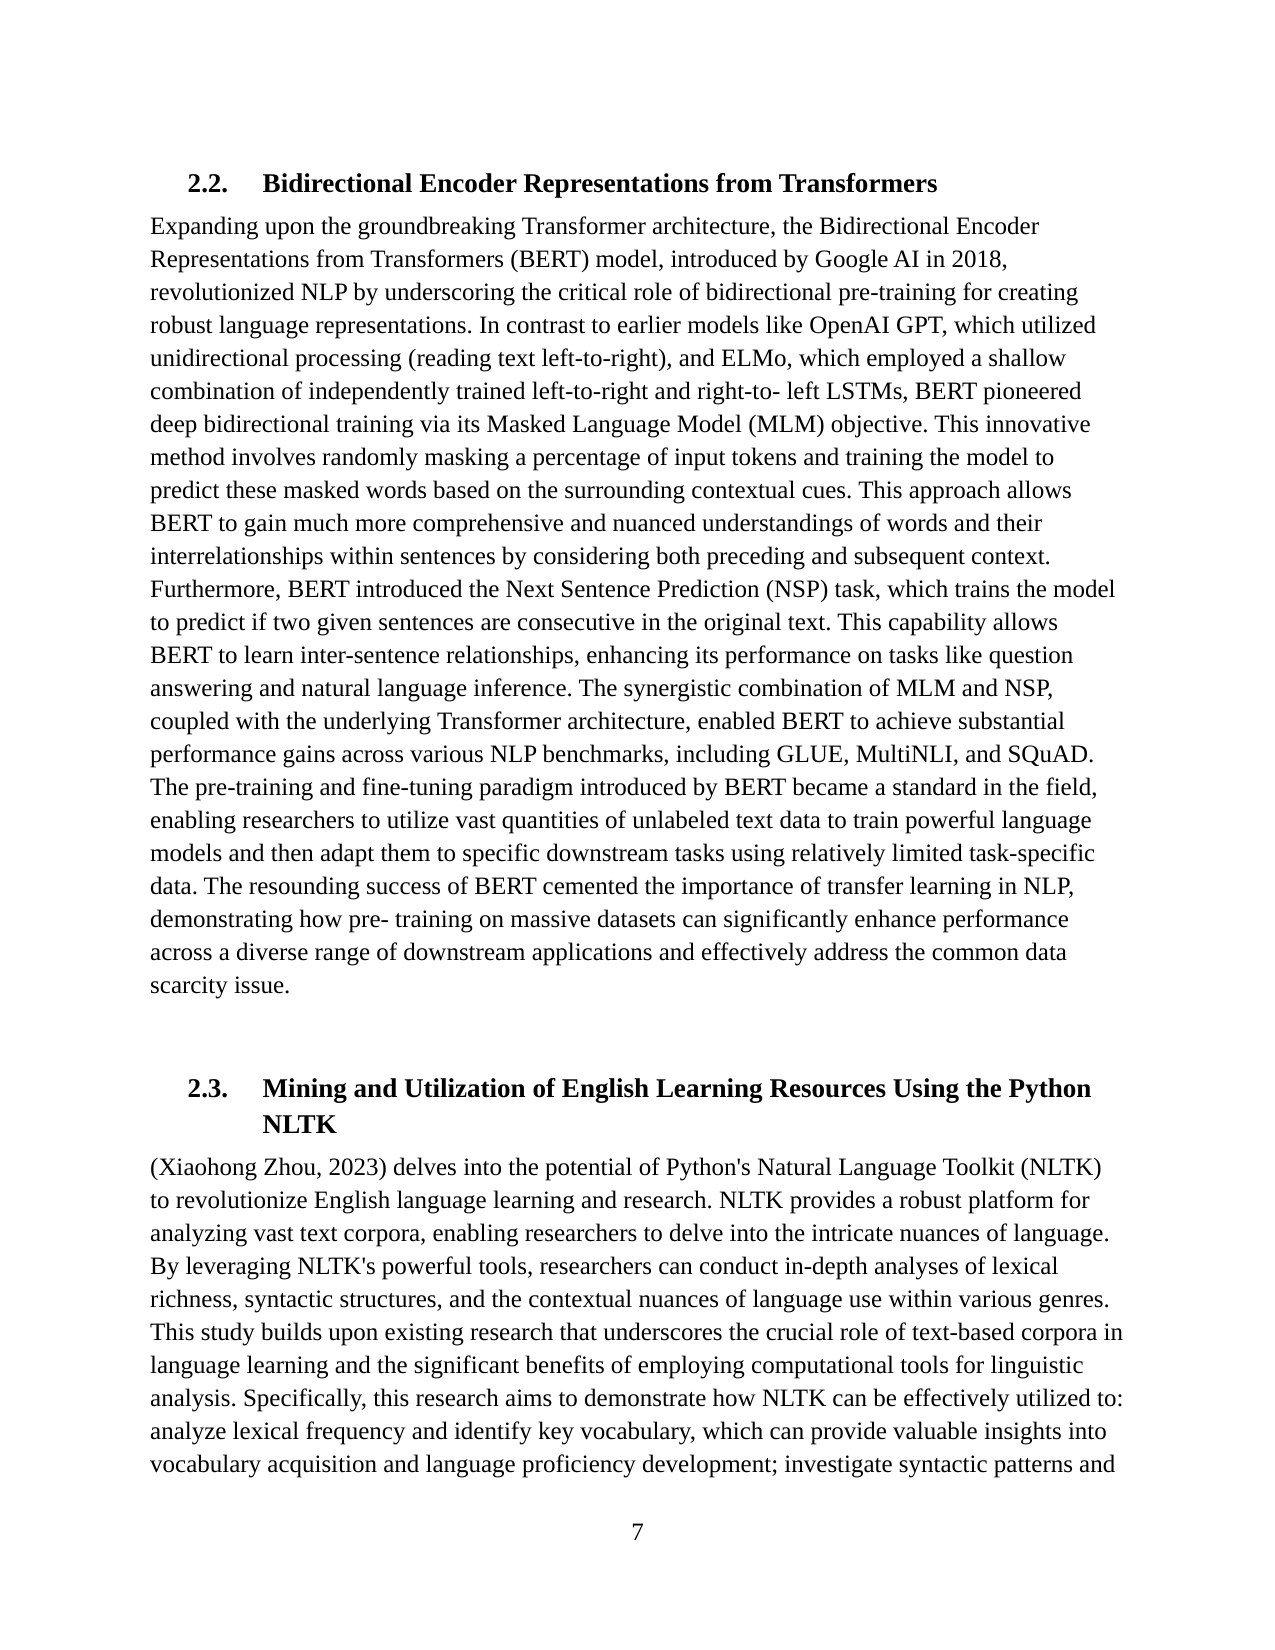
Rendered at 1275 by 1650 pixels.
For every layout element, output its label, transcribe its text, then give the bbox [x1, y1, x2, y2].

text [150, 1152, 1125, 1478]
subtitle Bidirectional Encoder Representations from Transformers [187, 167, 1125, 198]
subtitle Mining and Utilization of English Learning Resources Using the Python NLTK [187, 1072, 1125, 1139]
text Expanding upon the groundbreaking Transformer architecture, the Bidirectional Encoder Representations from Transformers (BERT) model, introduced by Google AI in 2018, revolutionized NLP by underscoring the critical role of bidirectional pre-training for creating robust language representations. In contrast to earlier models like OpenAI GPT, which utilized unidirectional processing (reading text left-to-right), and ELMo, which employed a shallow combination of independently trained left-to-right and right-to- left LSTMs, BERT pioneered deep bidirectional training via its Masked Language Model (MLM) objective. This innovative method involves randomly masking a percentage of input tokens and training the model to predict these masked words based on the surrounding contextual cues. This approach allows BERT to gain much more comprehensive and nuanced understandings of words and their interrelationships within sentences by considering both preceding and subsequent context. Furthermore, BERT introduced the Next Sentence Prediction (NSP) task, which trains the model to predict if two given sentences are consecutive in the original text. This capability allows BERT to learn inter-sentence relationships, enhancing its performance on tasks like question answering and natural language inference. The synergistic combination of MLM and NSP, coupled with the underlying Transformer architecture, enabled BERT to achieve substantial performance gains across various NLP benchmarks, including GLUE, MultiNLI, and SQuAD. The pre-training and fine-tuning paradigm introduced by BERT became a standard in the field, enabling researchers to utilize vast quantities of unlabeled text data to train powerful language models and then adapt them to specific downstream tasks using relatively limited task-specific data. The resounding success of BERT cemented the importance of transfer learning in NLP, demonstrating how pre- training on massive datasets can significantly enhance performance across a diverse range of downstream applications and effectively address the common data scarcity issue. [150, 211, 1125, 999]
